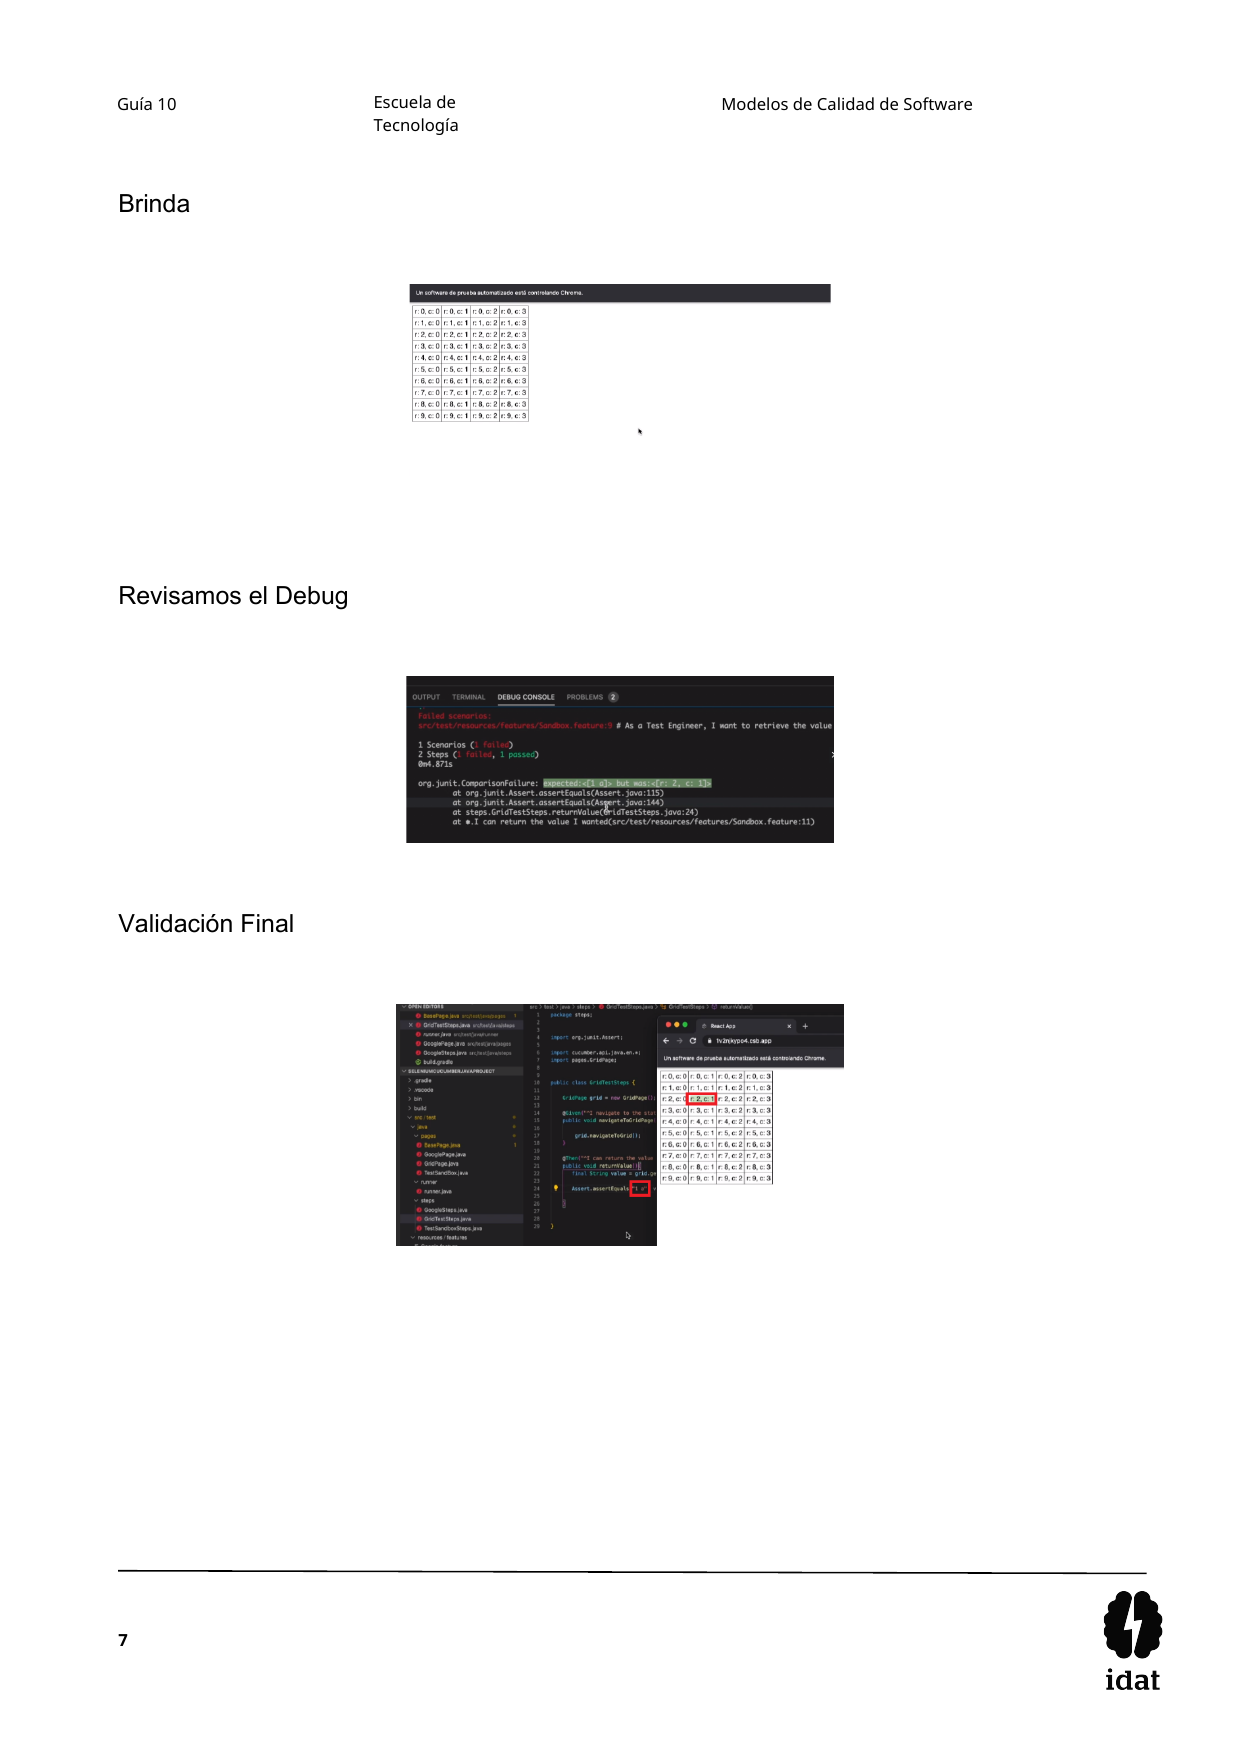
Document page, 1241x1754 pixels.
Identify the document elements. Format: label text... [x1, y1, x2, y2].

picture [409, 284, 831, 515]
picture [396, 1004, 844, 1246]
picture [406, 676, 834, 843]
picture [1103, 1591, 1163, 1690]
text Validación Final [118, 909, 1122, 938]
text Revisamos el Debug [118, 581, 1122, 610]
text Brinda [118, 189, 1122, 217]
